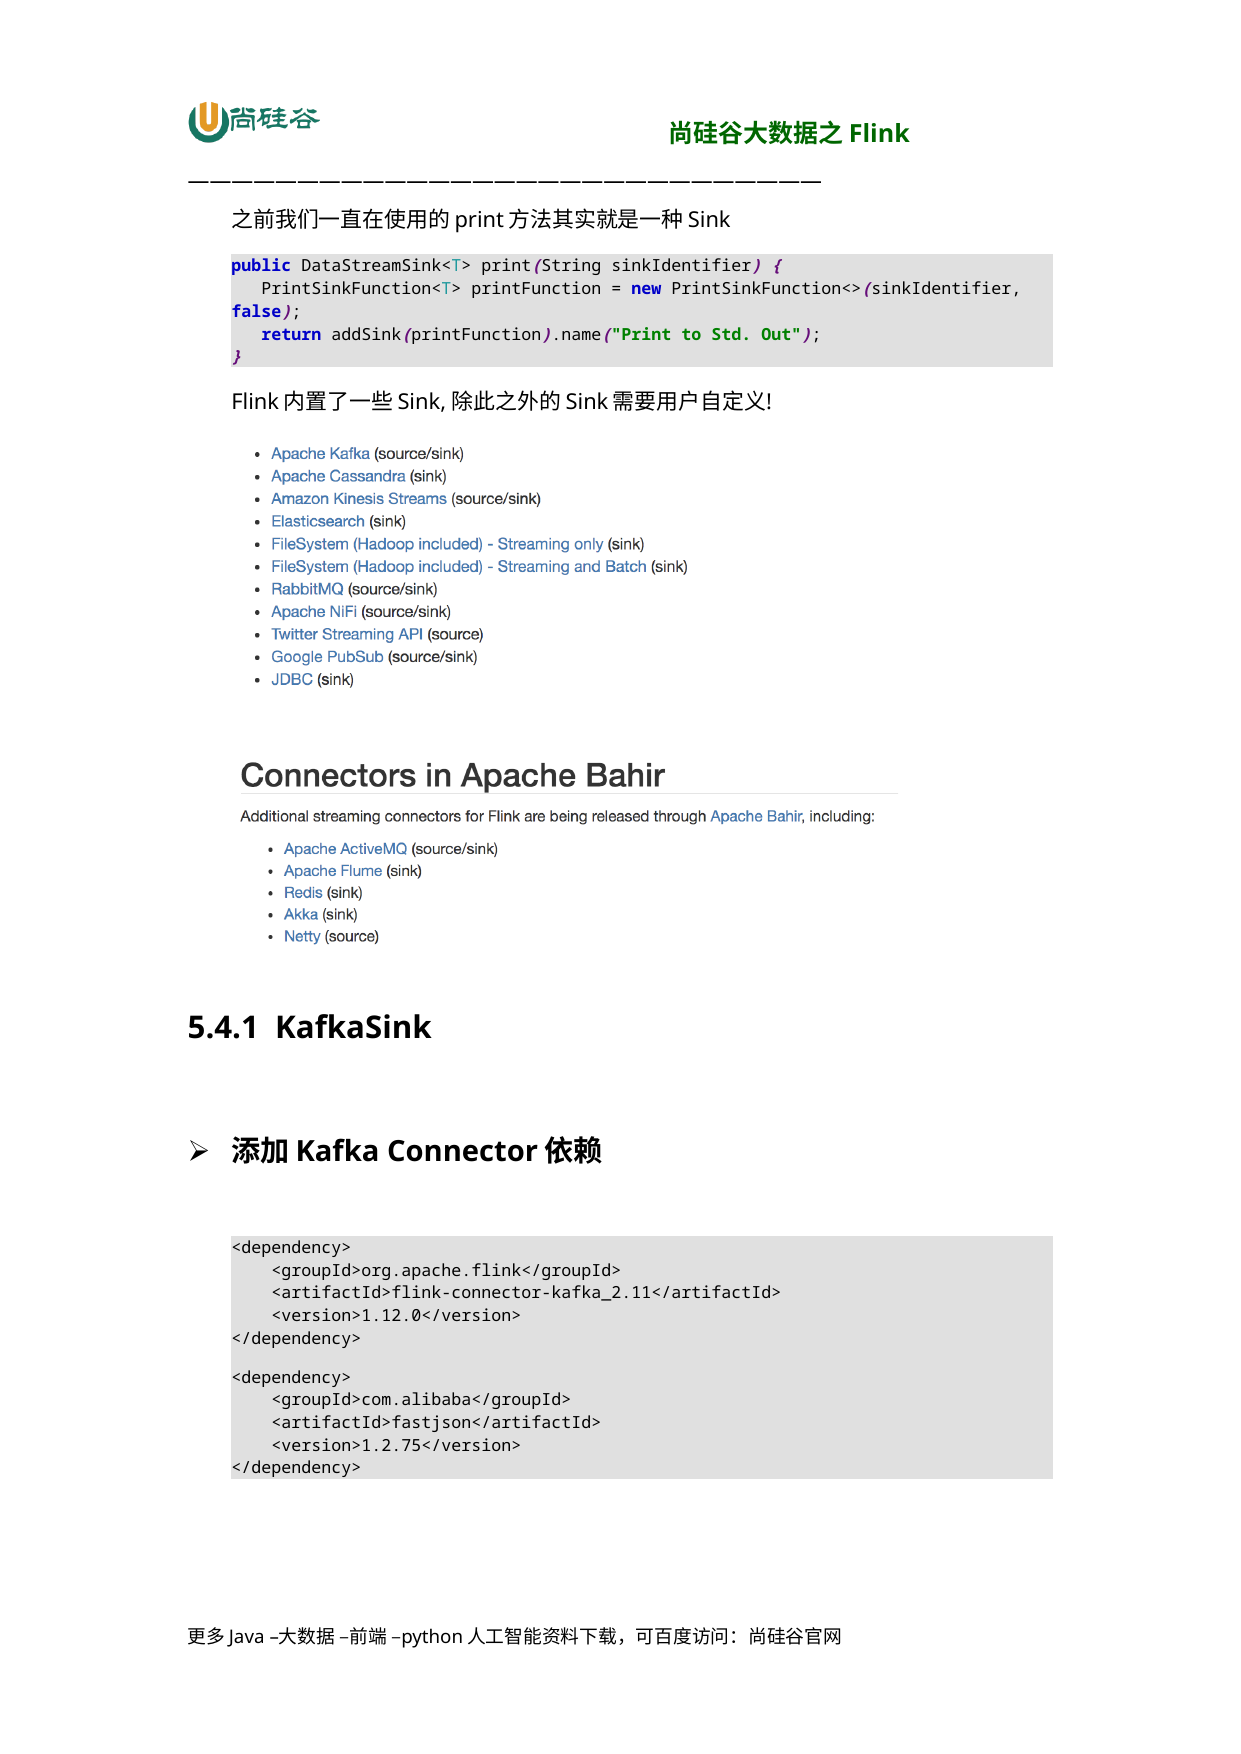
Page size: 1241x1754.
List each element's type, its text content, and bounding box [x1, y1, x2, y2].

text <dependency> <groupId>com.alibaba</groupId> <artifactId>fastjson</artifactId> <version>1.2.75</version> </dependency> [231, 1365, 1053, 1479]
subtitle KafkaSink [187, 994, 1053, 1059]
picture [231, 435, 733, 698]
text 添加Kafka Connector依赖 [187, 1117, 1053, 1182]
text public DataStreamSink<T> print(String sinkIdentifier) { PrintSinkFunction<T> printFunction = new PrintSinkFunction<>(sinkIdentifier, false); return addSink(printFunction).name("Print to Std. Out"); } [231, 254, 1053, 367]
text Flink内置了一些Sink, 除此之外的Sink需要用户自定义! [187, 384, 1053, 416]
picture [231, 747, 899, 951]
text <dependency> <groupId>org.apache.flink</groupId> <artifactId>flink-connector-kafka_2.11</artifactId> <version>1.12.0</version> </dependency> [231, 1236, 1053, 1349]
text 之前我们一直在使用的print方法其实就是一种Sink [187, 202, 1053, 234]
picture [187, 101, 320, 143]
